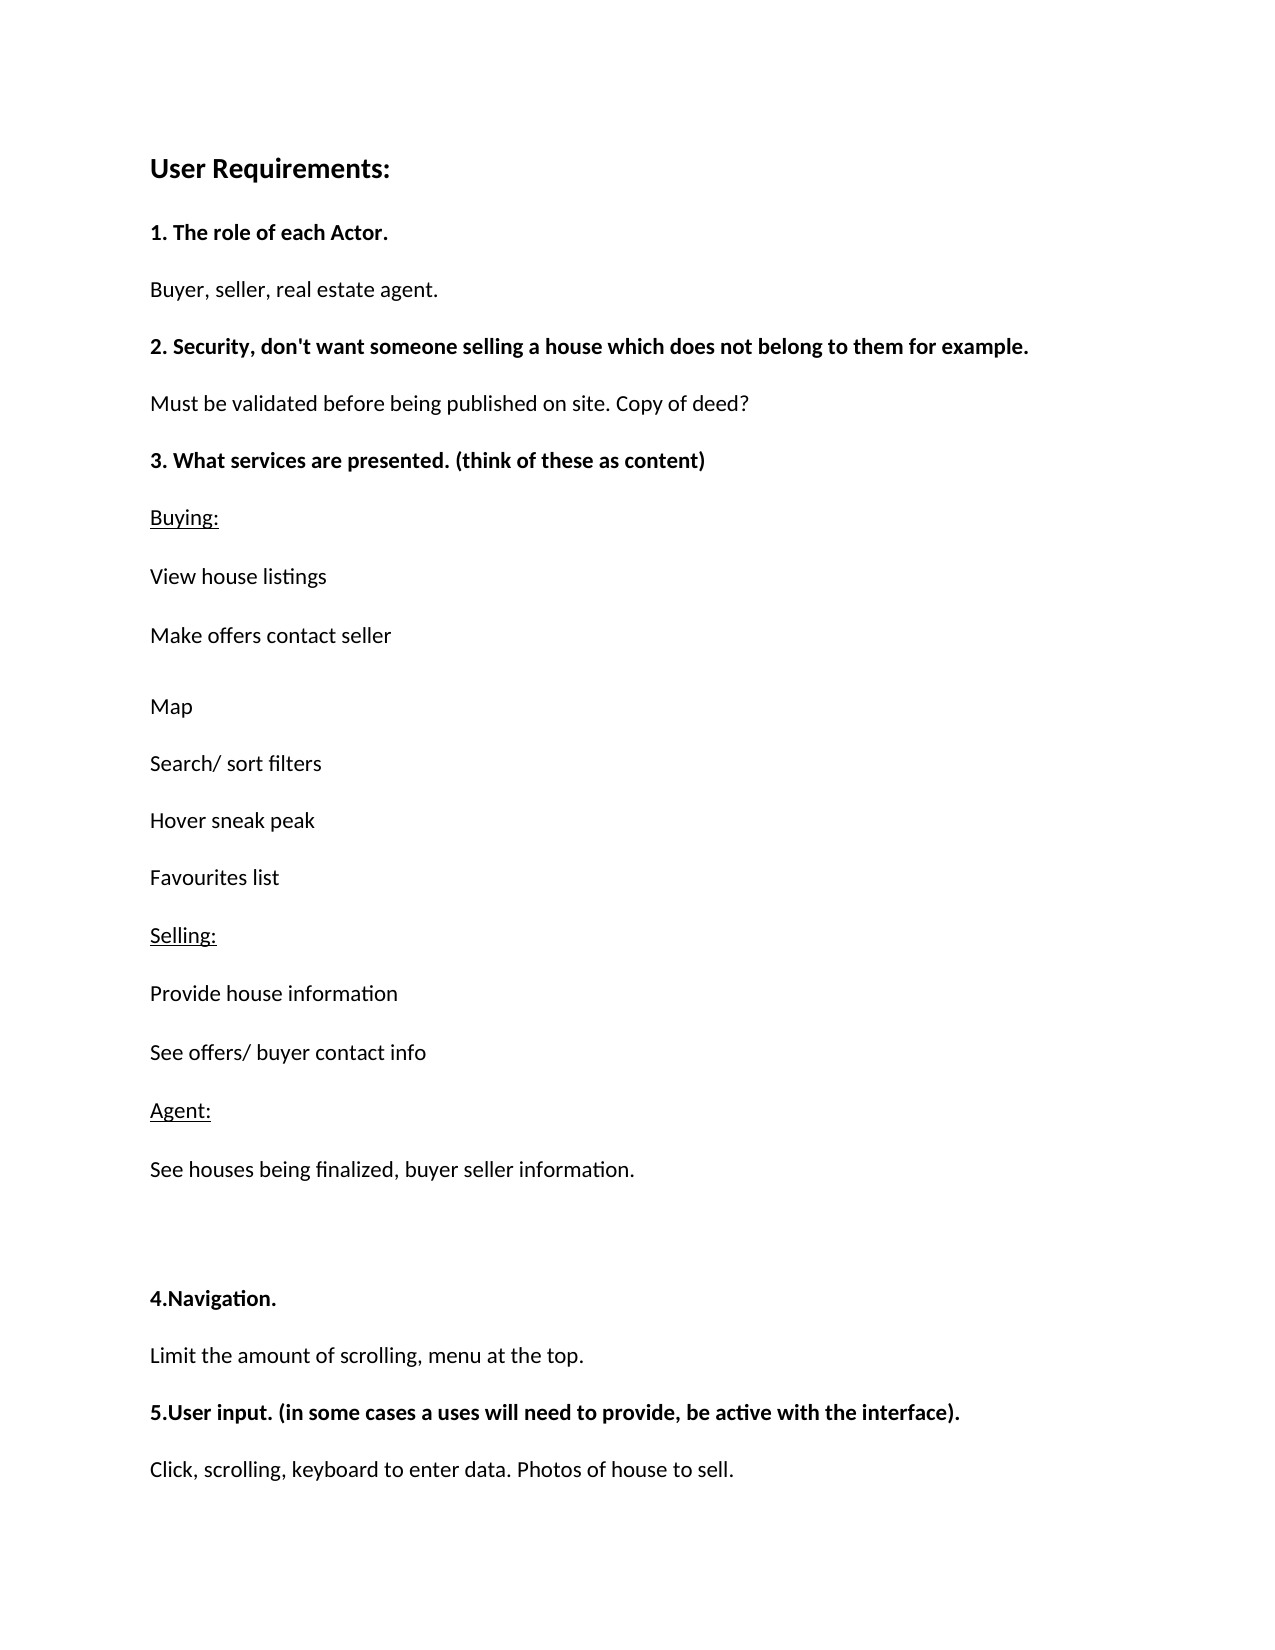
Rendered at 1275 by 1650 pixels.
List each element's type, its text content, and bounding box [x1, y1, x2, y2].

text Make offers contact seller [150, 621, 1125, 649]
text Limit the amount of scrolling, menu at the top. [150, 1341, 1125, 1369]
text Agent: [150, 1097, 1125, 1125]
text Selling: [150, 921, 1125, 949]
text Provide house information [150, 979, 1125, 1007]
text View house listings [150, 562, 1125, 590]
text Buyer, seller, real estate agent. [150, 275, 1125, 303]
text Buying: [150, 503, 1125, 532]
text Click, scrolling, keyboard to enter data. Photos of house to sell. [150, 1455, 1125, 1483]
text Hover sneak peak [150, 806, 1125, 834]
text See offers/ buyer contact info [150, 1038, 1125, 1066]
text 1. The role of each Actor. [150, 218, 1125, 246]
text 3. What services are presented. (think of these as content) [150, 446, 1125, 474]
text Must be validated before being published on site. Copy of deed? [150, 389, 1125, 417]
text User Requirements: [150, 150, 1125, 186]
text See houses being finalized, buyer seller information. [150, 1155, 1125, 1183]
text Search/ sort filters [150, 749, 1125, 777]
text 5.User input. (in some cases a uses will need to provide, be active with the interface). [150, 1398, 1125, 1426]
text Map [150, 692, 1125, 720]
text 4.Navigation. [150, 1284, 1125, 1312]
text 2. Security, don't want someone selling a house which does not belong to them for example. [150, 332, 1125, 360]
text Favourites list [150, 863, 1125, 892]
